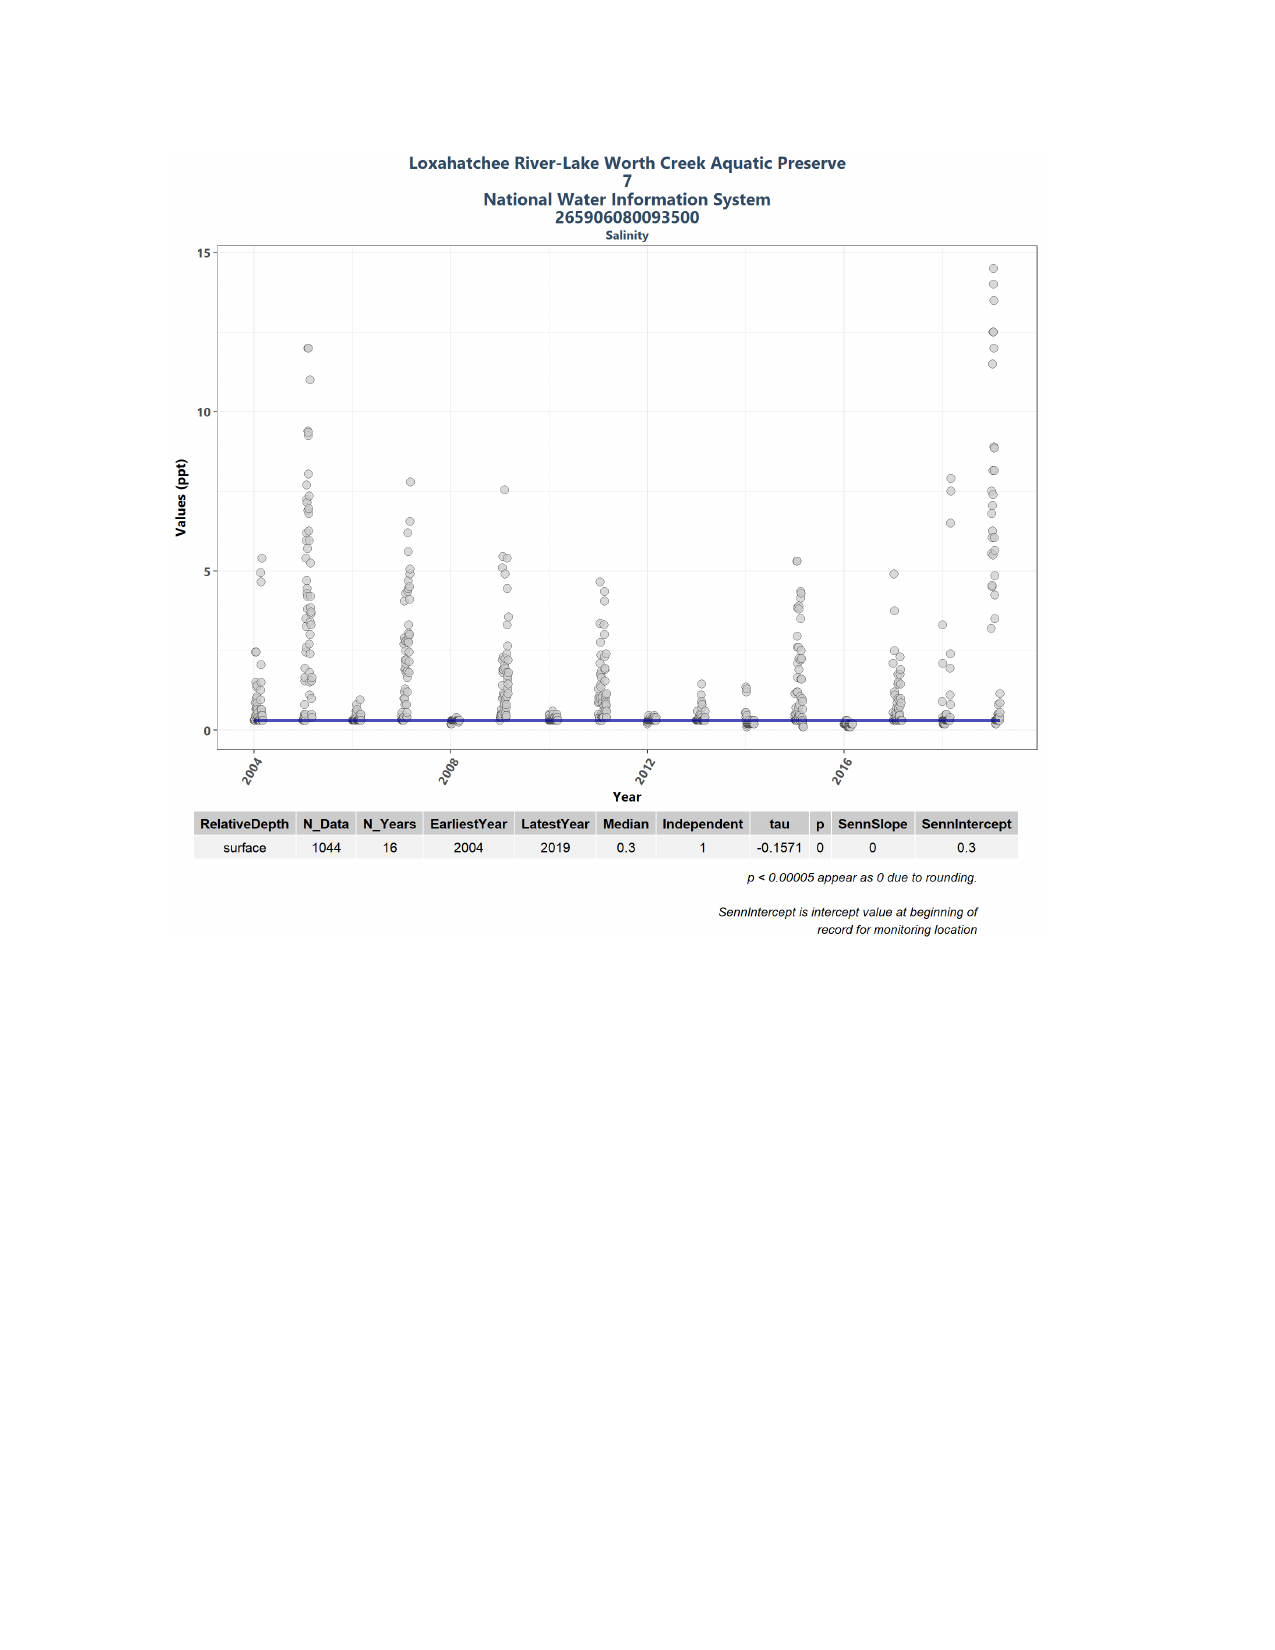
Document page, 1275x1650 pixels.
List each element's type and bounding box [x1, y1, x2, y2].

picture [168, 150, 1044, 938]
